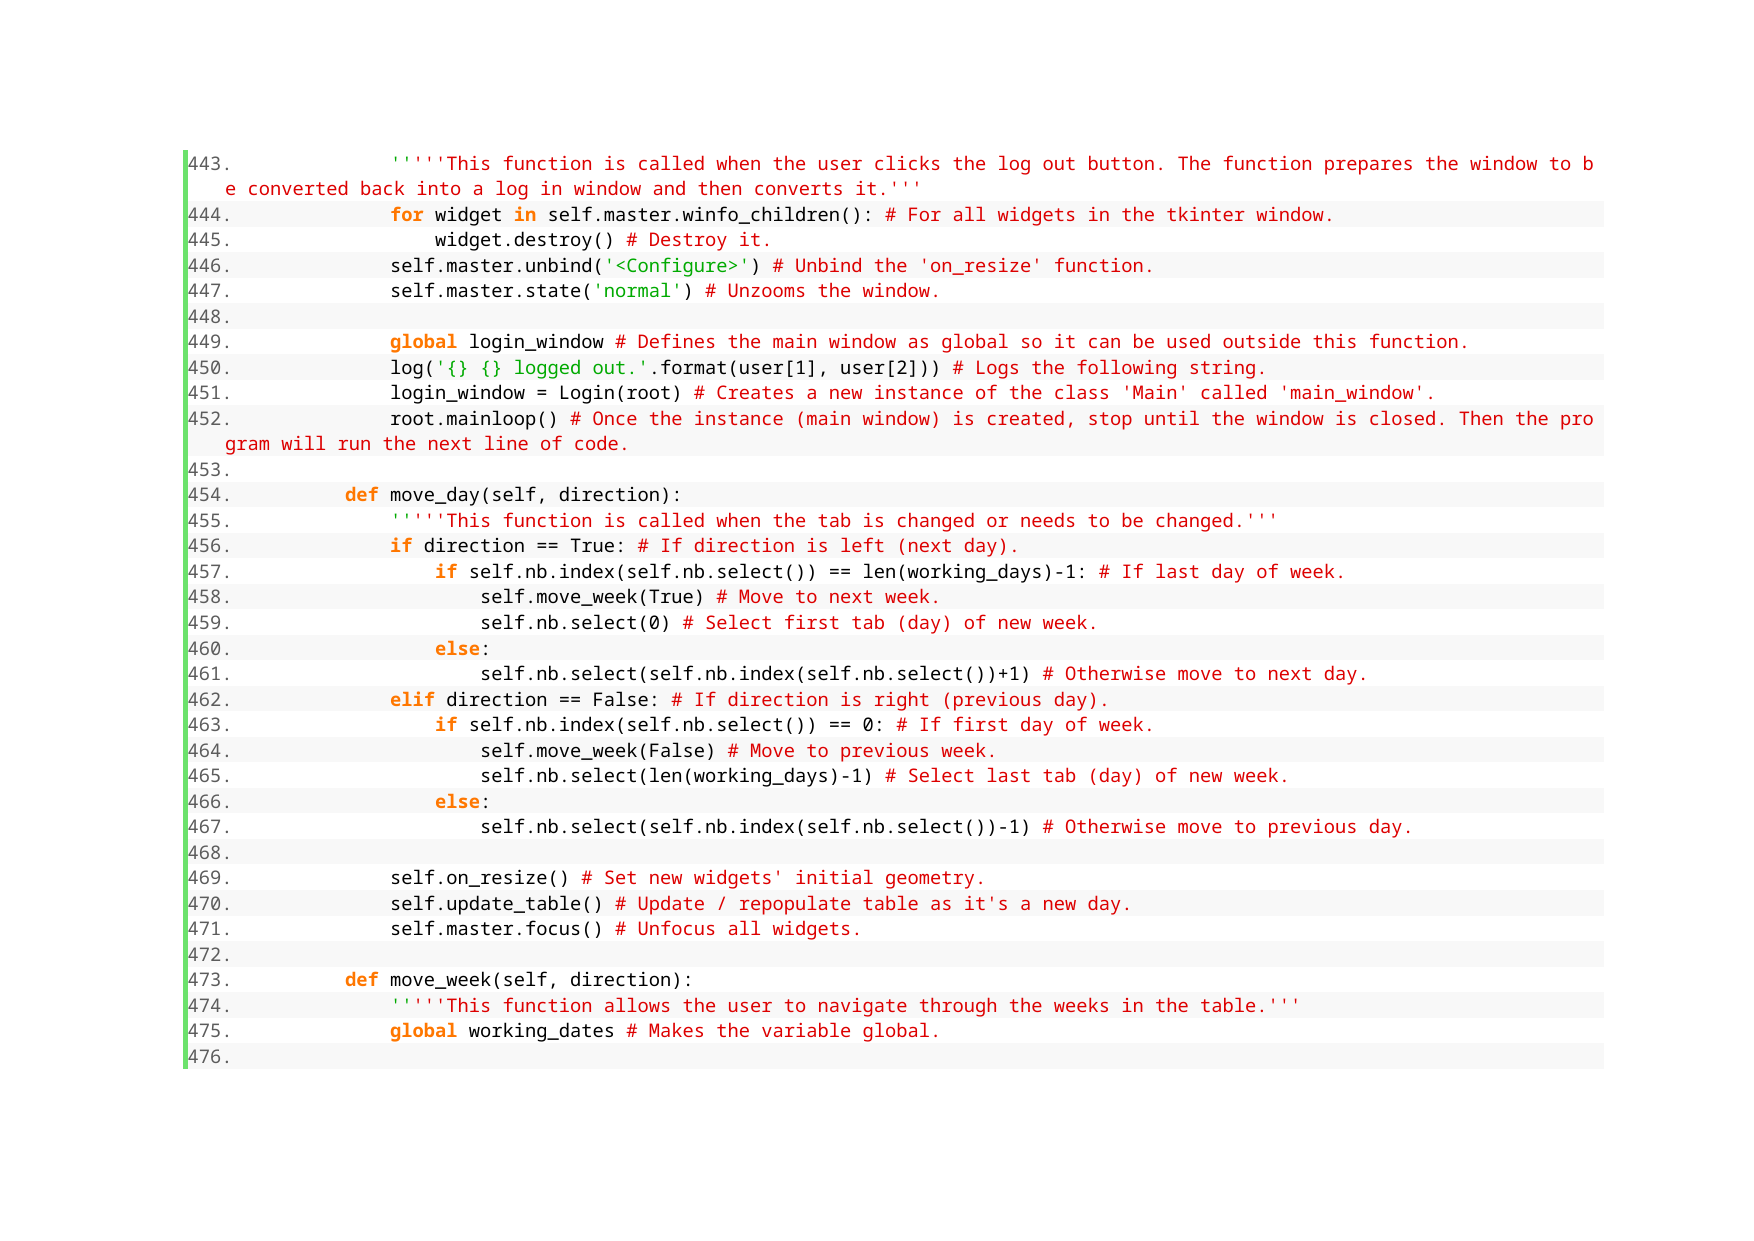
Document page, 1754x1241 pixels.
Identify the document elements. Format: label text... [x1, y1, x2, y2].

list if direction == True: # If direction is left (next day). [188, 533, 1604, 558]
list else: [188, 788, 1604, 813]
list if self.nb.index(self.nb.select()) == 0: # If first day of week. [188, 711, 1604, 737]
list widget.destroy() # Destroy it. [188, 227, 1604, 252]
list self.nb.select(self.nb.index(self.nb.select())+1) # Otherwise move to next day. [188, 660, 1604, 686]
list root.mainloop() # Once the instance (main window) is created, stop until the window is closed. Then the program will run the next line of code. [188, 405, 1604, 456]
list self.nb.select(self.nb.index(self.nb.select())-1) # Otherwise move to previous day. [188, 813, 1604, 839]
list global login_window # Defines the main window as global so it can be used outside this function. [188, 329, 1604, 354]
list self.master.state('normal') # Unzooms the window. [188, 278, 1604, 303]
list self.update_table() # Update / repopulate table as it's a new day. [188, 890, 1604, 916]
list login_window = Login(root) # Creates a new instance of the class 'Main' called 'main_window'. [188, 380, 1604, 405]
list '''''This function is called when the user clicks the log out button. The function prepares the window to be converted back into a log in window and then converts it.''' [188, 150, 1604, 201]
list self.master.focus() # Unfocus all widgets. [188, 916, 1604, 941]
list self.on_resize() # Set new widgets' initial geometry. [188, 864, 1604, 890]
list global working_dates # Makes the variable global. [188, 1018, 1604, 1043]
list log('{} {} logged out.'.format(user[1], user[2])) # Logs the following string. [188, 354, 1604, 380]
list else: [188, 635, 1604, 660]
list def move_day(self, direction): [188, 482, 1604, 507]
list '''''This function allows the user to navigate through the weeks in the table.''' [188, 992, 1604, 1018]
list self.master.unbind('<Configure>') # Unbind the 'on_resize' function. [188, 252, 1604, 278]
list self.move_week(False) # Move to previous week. [188, 737, 1604, 762]
list '''''This function is called when the tab is changed or needs to be changed.''' [188, 507, 1604, 533]
list def move_week(self, direction): [188, 967, 1604, 992]
list if self.nb.index(self.nb.select()) == len(working_days)-1: # If last day of week. [188, 558, 1604, 584]
list for widget in self.master.winfo_children(): # For all widgets in the tkinter window. [188, 201, 1604, 227]
list self.move_week(True) # Move to next week. [188, 584, 1604, 609]
list self.nb.select(len(working_days)-1) # Select last tab (day) of new week. [188, 762, 1604, 788]
list self.nb.select(0) # Select first tab (day) of new week. [188, 609, 1604, 635]
list elif direction == False: # If direction is right (previous day). [188, 686, 1604, 711]
